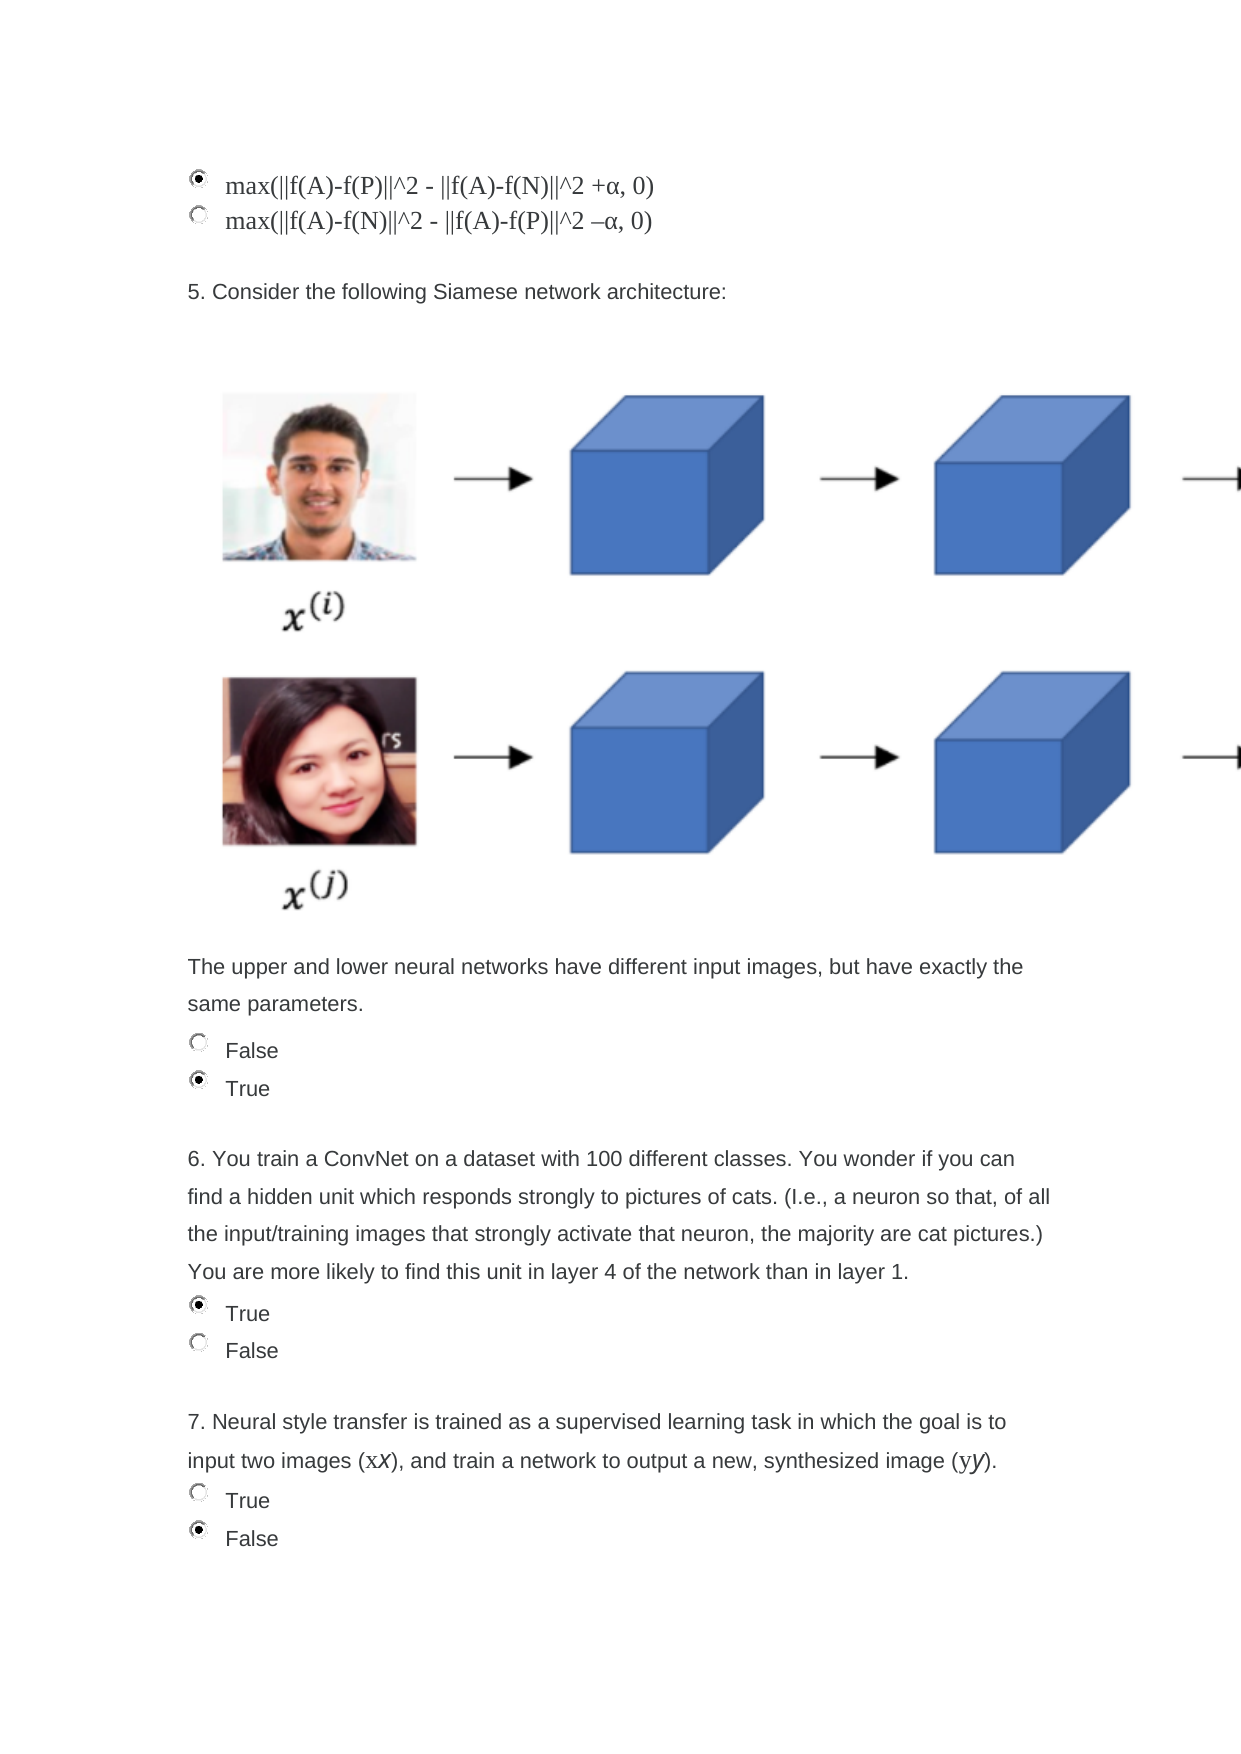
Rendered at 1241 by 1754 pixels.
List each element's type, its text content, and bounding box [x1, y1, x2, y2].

text False [187, 1028, 1053, 1065]
text False [187, 1328, 1053, 1365]
text The upper and lower neural networks have different input images, but have exactly the same parameters. [187, 948, 1053, 1023]
text 6. You train a ConvNet on a dataset with 100 different classes. You wonder if you can find a hidden unit which responds strongly to pictures of cats. (I.e., a neuron so that, of all the input/training images that strongly activate that neuron, the majority are cat pictures.) You are more likely to find this unit in layer 4 of the network than in layer 1. [187, 1140, 1053, 1290]
text True [187, 1065, 1053, 1103]
text max(||f(A)-f(P)||^2 - ||f(A)-f(N)||^2 +α, 0) [187, 164, 1053, 200]
text 5. Consider the following Siamese network architecture: [187, 273, 1053, 310]
text True [187, 1478, 1053, 1515]
text max(||f(A)-f(N)||^2 - ||f(A)-f(P)||^2 –α, 0) [187, 200, 1053, 235]
text False [187, 1515, 1053, 1553]
text 7. Neural style transfer is trained as a supervised learning task in which the goal is to input two images (xx), and train a network to output a new, synthesized image (yy). [187, 1403, 1053, 1478]
text True [187, 1290, 1053, 1328]
picture [187, 311, 1241, 947]
